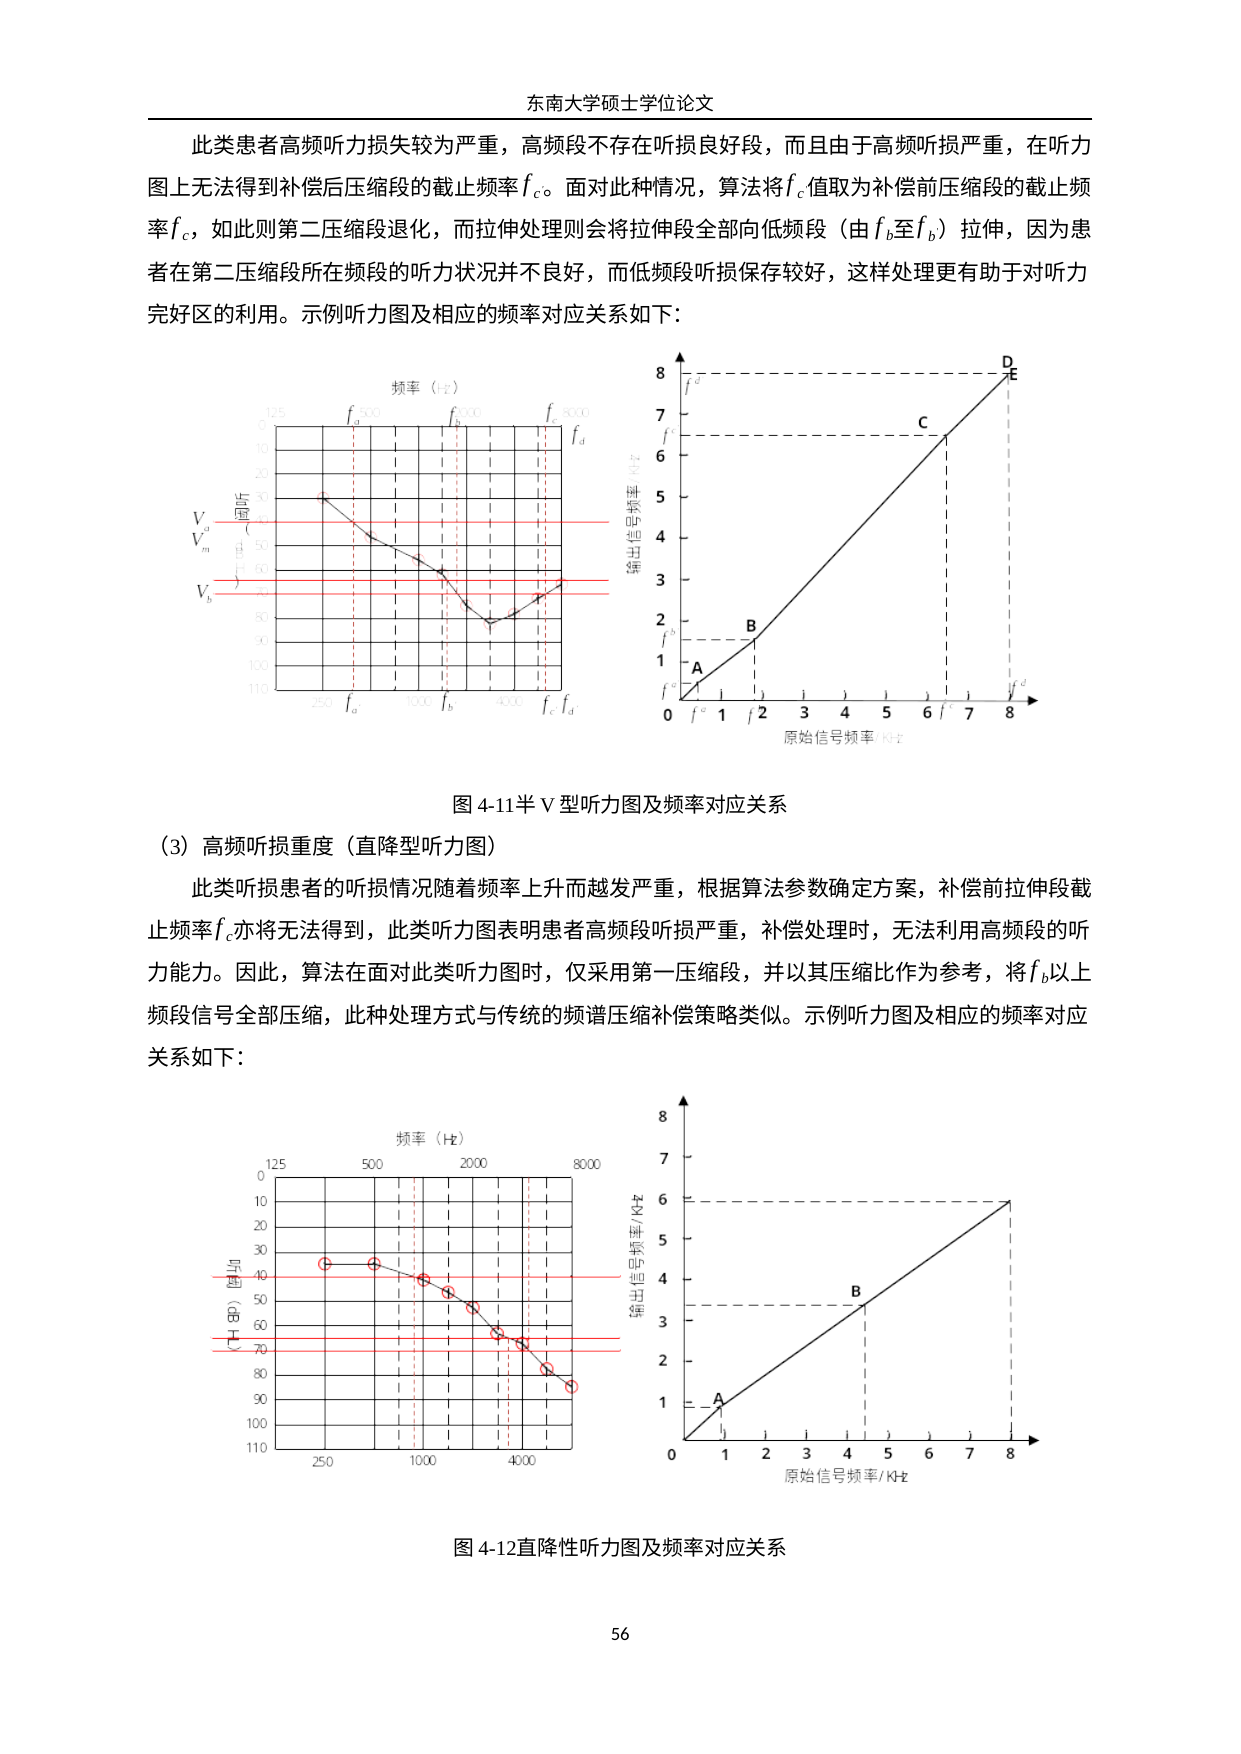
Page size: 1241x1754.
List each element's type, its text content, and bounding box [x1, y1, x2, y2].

text 图4-11半V型听力图及频率对应关系 [148, 786, 1092, 820]
text 图4-12直降性听力图及频率对应关系 [148, 1529, 1092, 1563]
list 此类患者高频听力损失较为严重，高频段不存在听损良好段，而且由于高频听损严重，在听力图上无法得到补偿后压缩段的截止频率。面对此种情况，算法将值取为补偿前压缩段的截止频率，如此则第二压缩段退化，而拉伸处理则会将拉伸段全部向低频段（由至）拉伸，因为患者在第二压缩段所在频段的听力状况并不良好，而低频段听损保存较好，这样处理更有助于对听力完好区的利用。示例听力图及相应的频率对应关系如下： [148, 126, 1092, 330]
text （3）高频听损重度（直降型听力图） [148, 827, 1092, 861]
list 此类听损患者的听损情况随着频率上升而越发严重，根据算法参数确定方案，补偿前拉伸段截止频率亦将无法得到，此类听力图表明患者高频段听损严重，补偿处理时，无法利用高频段的听力能力。因此，算法在面对此类听力图时，仅采用第一压缩段，并以其压缩比作为参考，将以上频段信号全部压缩，此种处理方式与传统的频谱压缩补偿策略类似。示例听力图及相应的频率对应关系如下： [148, 869, 1092, 1073]
